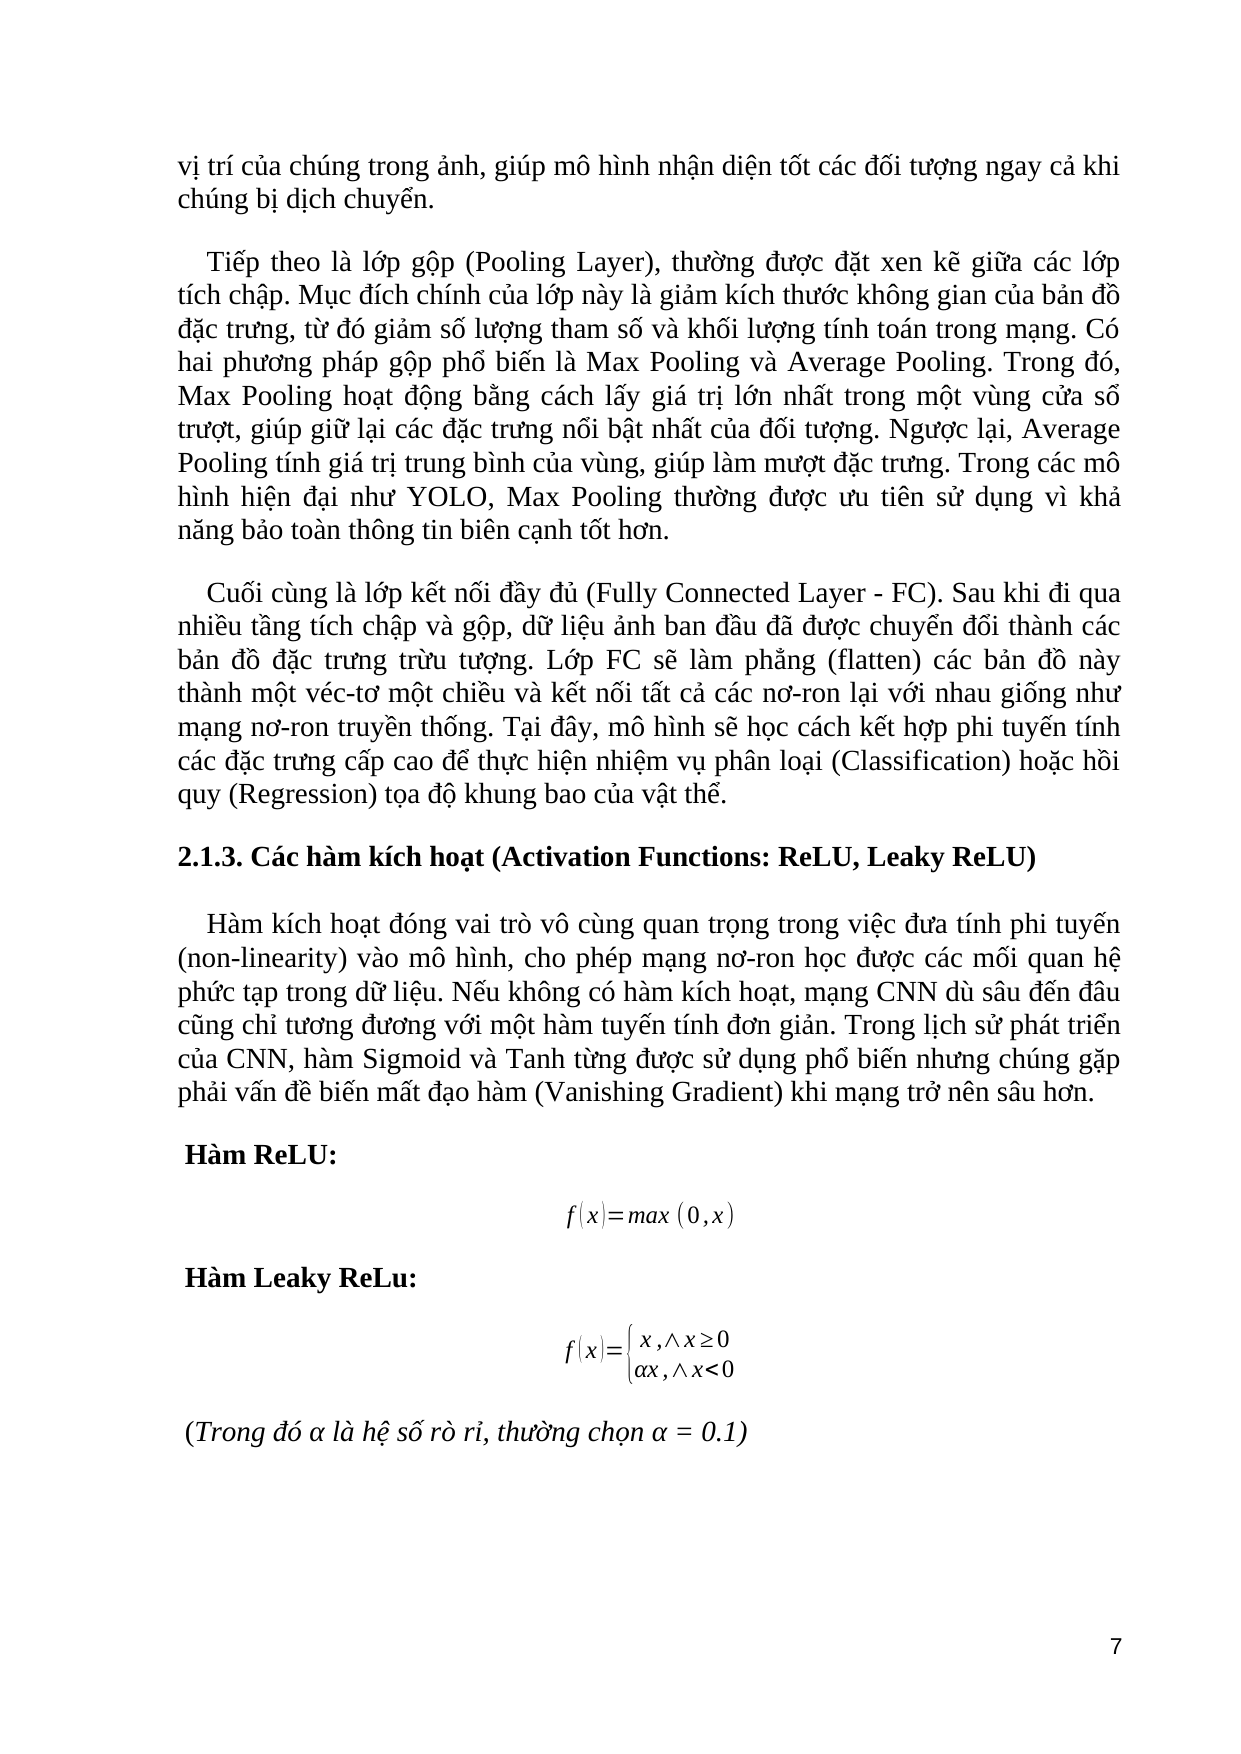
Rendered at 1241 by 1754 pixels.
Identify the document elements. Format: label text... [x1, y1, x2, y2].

text Hàm Leaky ReLu: [177, 1260, 1122, 1293]
text Hàm kích hoạt đóng vai trò vô cùng quan trọng trong việc đưa tính phi tuyến (non-linearity) vào mô hình, cho phép mạng nơ-ron học được các mối quan hệ phức tạp trong dữ liệu. Nếu không có hàm kích hoạt, mạng CNN dù sâu đến đâu cũng chỉ tương đương với một hàm tuyến tính đơn giản. Trong lịch sử phát triển của CNN, hàm Sigmoid và Tanh từng được sử dụng phổ biến nhưng chúng gặp phải vấn đề biến mất đạo hàm (Vanishing Gradient) khi mạng trở nên sâu hơn. [177, 907, 1122, 1108]
text (Trong đó α là hệ số rò rỉ, thường chọn α = 0.1) [177, 1414, 1122, 1447]
subtitle 2.1.3. Các hàm kích hoạt (Activation Functions: ReLU, Leaky ReLU) [177, 839, 1122, 872]
text Cuối cùng là lớp kết nối đầy đủ (Fully Connected Layer - FC). Sau khi đi qua nhiều tầng tích chập và gộp, dữ liệu ảnh ban đầu đã được chuyển đổi thành các bản đồ đặc trưng trừu tượng. Lớp FC sẽ làm phẳng (flatten) các bản đồ này thành một véc-tơ một chiều và kết nối tất cả các nơ-ron lại với nhau giống như mạng nơ-ron truyền thống. Tại đây, mô hình sẽ học cách kết hợp phi tuyến tính các đặc trưng cấp cao để thực hiện nhiệm vụ phân loại (Classification) hoặc hồi quy (Regression) tọa độ khung bao của vật thể. [177, 575, 1122, 810]
text Hàm ReLU: [177, 1137, 1122, 1171]
text Tiếp theo là lớp gộp (Pooling Layer), thường được đặt xen kẽ giữa các lớp tích chập. Mục đích chính của lớp này là giảm kích thước không gian của bản đồ đặc trưng, từ đó giảm số lượng tham số và khối lượng tính toán trong mạng. Có hai phương pháp gộp phổ biến là Max Pooling và Average Pooling. Trong đó, Max Pooling hoạt động bằng cách lấy giá trị lớn nhất trong một vùng cửa sổ trượt, giúp giữ lại các đặc trưng nổi bật nhất của đối tượng. Ngược lại, Average Pooling tính giá trị trung bình của vùng, giúp làm mượt đặc trưng. Trong các mô hình hiện đại như YOLO, Max Pooling thường được ưu tiên sử dụng vì khả năng bảo toàn thông tin biên cạnh tốt hơn. [177, 244, 1122, 546]
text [177, 148, 1122, 215]
